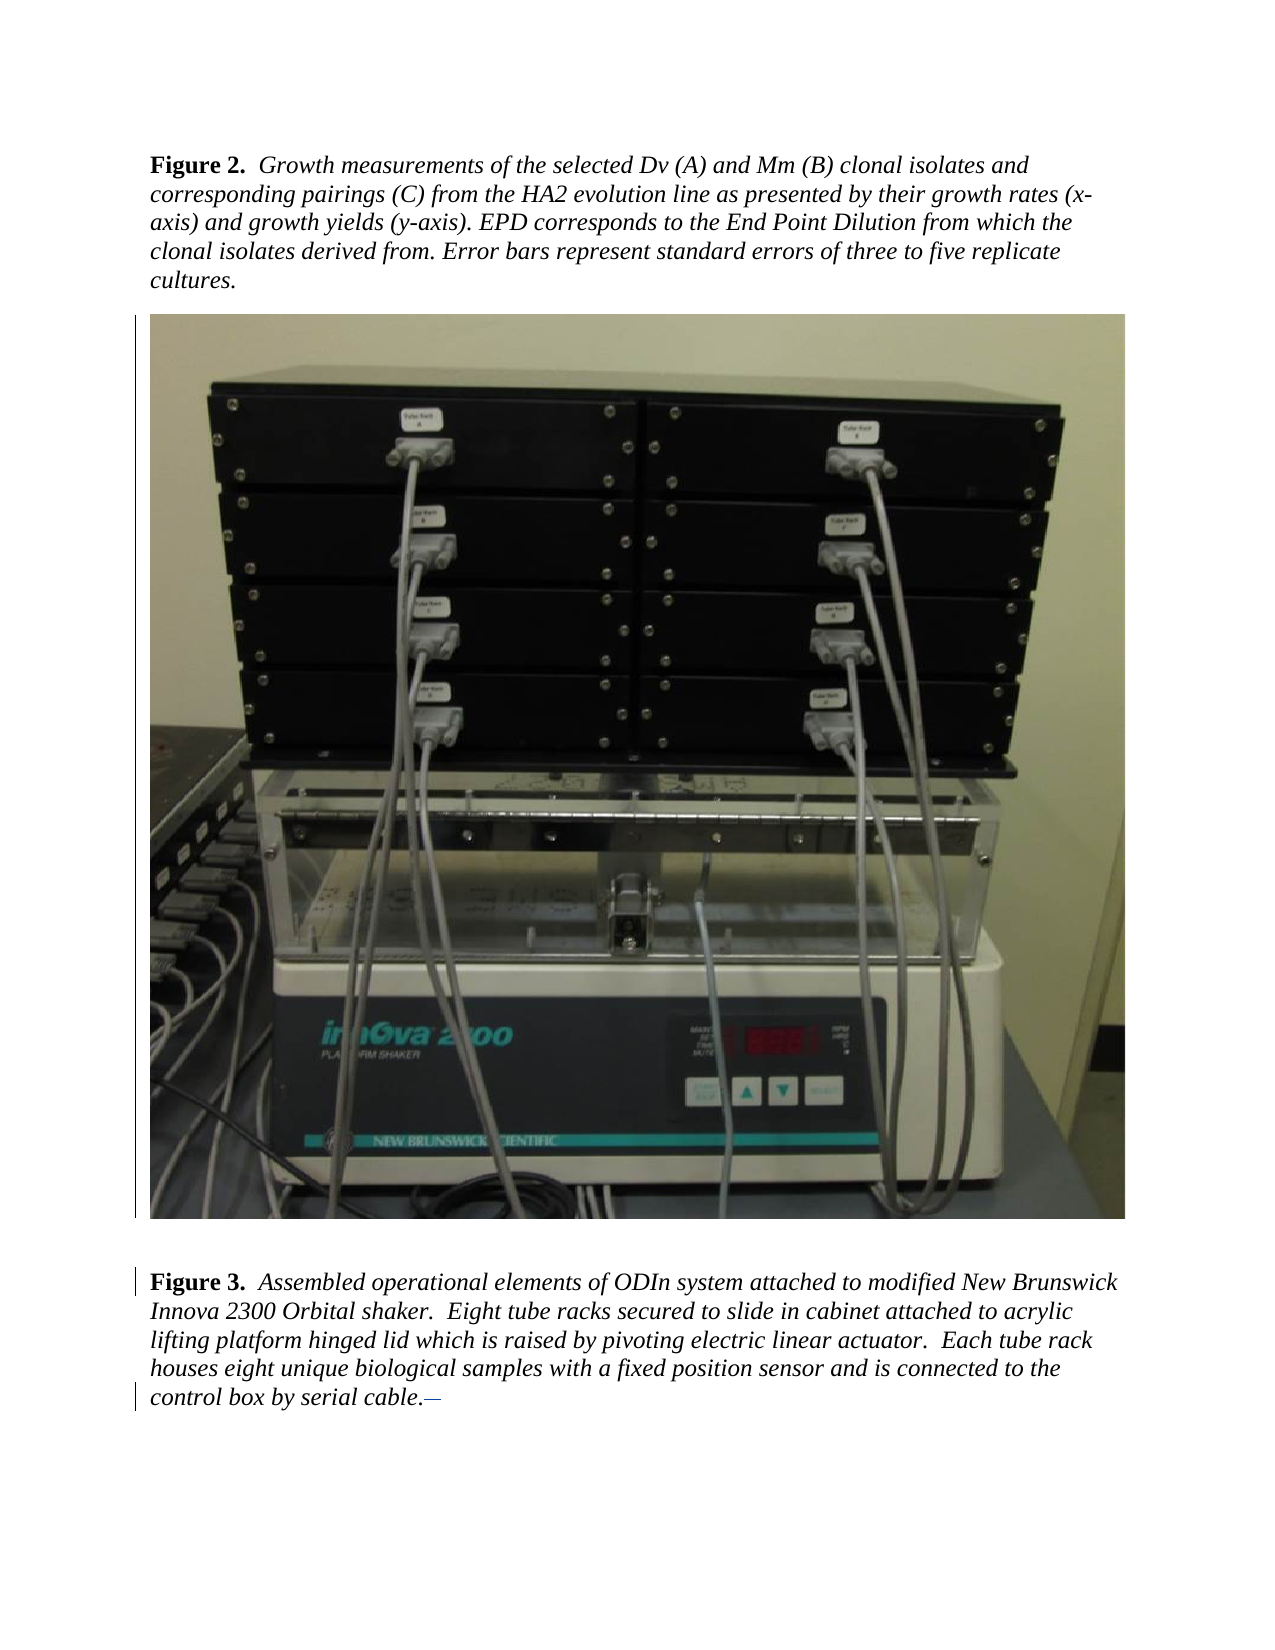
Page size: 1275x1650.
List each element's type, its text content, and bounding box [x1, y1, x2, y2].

picture [150, 314, 1125, 1219]
text Figure 3. Assembled operational elements of ODIn system attached to modified New Brunswick Innova 2300 Orbital shaker. Eight tube racks secured to slide in cabinet attached to acrylic lifting platform hinged lid which is raised by pivoting electric linear actuator. Each tube rack houses eight unique biological samples with a fixed position sensor and is connected to the control box by serial cable. [150, 1267, 1125, 1411]
text Figure 2. Growth measurements of the selected Dv (A) and Mm (B) clonal isolates and corresponding pairings (C) from the HA2 evolution line as presented by their growth rates (x-axis) and growth yields (y-axis). EPD corresponds to the End Point Dilution from which the clonal isolates derived from. Error bars represent standard errors of three to five replicate cultures. [150, 150, 1125, 294]
